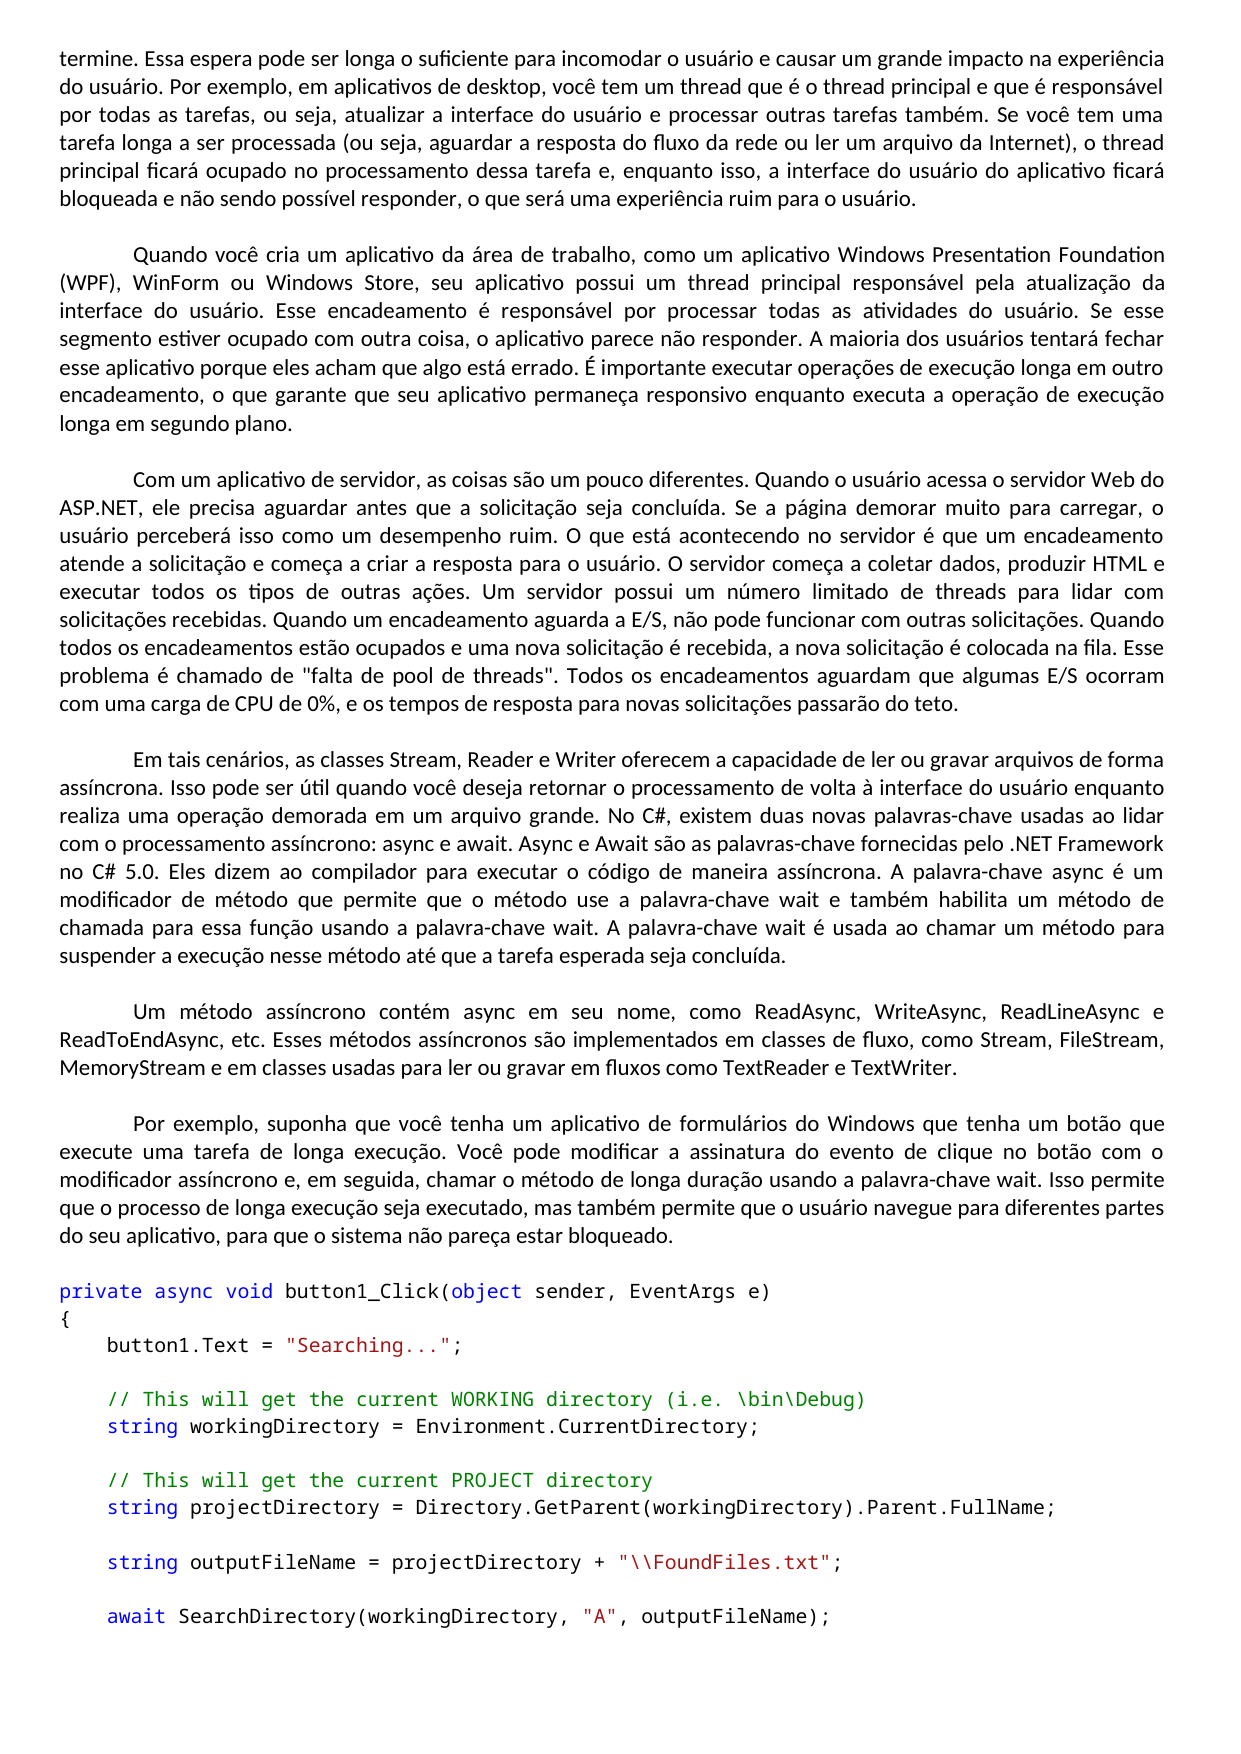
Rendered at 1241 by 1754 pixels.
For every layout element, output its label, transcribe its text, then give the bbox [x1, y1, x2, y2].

text { [59, 1304, 1167, 1331]
text string outputFileName = projectDirectory + "\\FoundFiles.txt"; [59, 1548, 1167, 1575]
text Por exemplo, suponha que você tenha um aplicativo de formulários do Windows que tenha um botão que execute uma tarefa de longa execução. Você pode modificar a assinatura do evento de clique no botão com o modificador assíncrono e, em seguida, chamar o método de longa duração usando a palavra-chave wait. Isso permite que o processo de longa execução seja executado, mas também permite que o usuário navegue para diferentes partes do seu aplicativo, para que o sistema não pareça estar bloqueado. [59, 1109, 1167, 1249]
text Um método assíncrono contém async em seu nome, como ReadAsync, WriteAsync, ReadLineAsync e ReadToEndAsync, etc. Esses métodos assíncronos são implementados em classes de fluxo, como Stream, FileStream, MemoryStream e em classes usadas para ler ou gravar em fluxos como TextReader e TextWriter. [59, 997, 1167, 1081]
text await SearchDirectory(workingDirectory, "A", outputFileName); [59, 1602, 1167, 1629]
text // This will get the current PROJECT directory [59, 1466, 1167, 1493]
text button1.Text = "Searching..."; [59, 1331, 1167, 1358]
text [59, 44, 1167, 212]
text string projectDirectory = Directory.GetParent(workingDirectory).Parent.FullName; [59, 1493, 1167, 1520]
text Em tais cenários, as classes Stream, Reader e Writer oferecem a capacidade de ler ou gravar arquivos de forma assíncrona. Isso pode ser útil quando você deseja retornar o processamento de volta à interface do usuário enquanto realiza uma operação demorada em um arquivo grande. No C#, existem duas novas palavras-chave usadas ao lidar com o processamento assíncrono: async e await. Async e Await são as palavras-chave fornecidas pelo .NET Framework no C# 5.0. Eles dizem ao compilador para executar o código de maneira assíncrona. A palavra-chave async é um modificador de método que permite que o método use a palavra-chave wait e também habilita um método de chamada para essa função usando a palavra-chave wait. A palavra-chave wait é usada ao chamar um método para suspender a execução nesse método até que a tarefa esperada seja concluída. [59, 745, 1167, 969]
text Quando você cria um aplicativo da área de trabalho, como um aplicativo Windows Presentation Foundation (WPF), WinForm ou Windows Store, seu aplicativo possui um thread principal responsável pela atualização da interface do usuário. Esse encadeamento é responsável por processar todas as atividades do usuário. Se esse segmento estiver ocupado com outra coisa, o aplicativo parece não responder. A maioria dos usuários tentará fechar esse aplicativo porque eles acham que algo está errado. É importante executar operações de execução longa em outro encadeamento, o que garante que seu aplicativo permaneça responsivo enquanto executa a operação de execução longa em segundo plano. [59, 241, 1167, 437]
text private async void button1_Click(object sender, EventArgs e) [59, 1277, 1167, 1304]
text string workingDirectory = Environment.CurrentDirectory; [59, 1412, 1167, 1439]
text // This will get the current WORKING directory (i.e. \bin\Debug) [59, 1385, 1167, 1412]
text Com um aplicativo de servidor, as coisas são um pouco diferentes. Quando o usuário acessa o servidor Web do ASP.NET, ele precisa aguardar antes que a solicitação seja concluída. Se a página demorar muito para carregar, o usuário perceberá isso como um desempenho ruim. O que está acontecendo no servidor é que um encadeamento atende a solicitação e começa a criar a resposta para o usuário. O servidor começa a coletar dados, produzir HTML e executar todos os tipos de outras ações. Um servidor possui um número limitado de threads para lidar com solicitações recebidas. Quando um encadeamento aguarda a E/S, não pode funcionar com outras solicitações. Quando todos os encadeamentos estão ocupados e uma nova solicitação é recebida, a nova solicitação é colocada na fila. Esse problema é chamado de "falta de pool de threads". Todos os encadeamentos aguardam que algumas E/S ocorram com uma carga de CPU de 0%, e os tempos de resposta para novas solicitações passarão do teto. [59, 465, 1167, 717]
